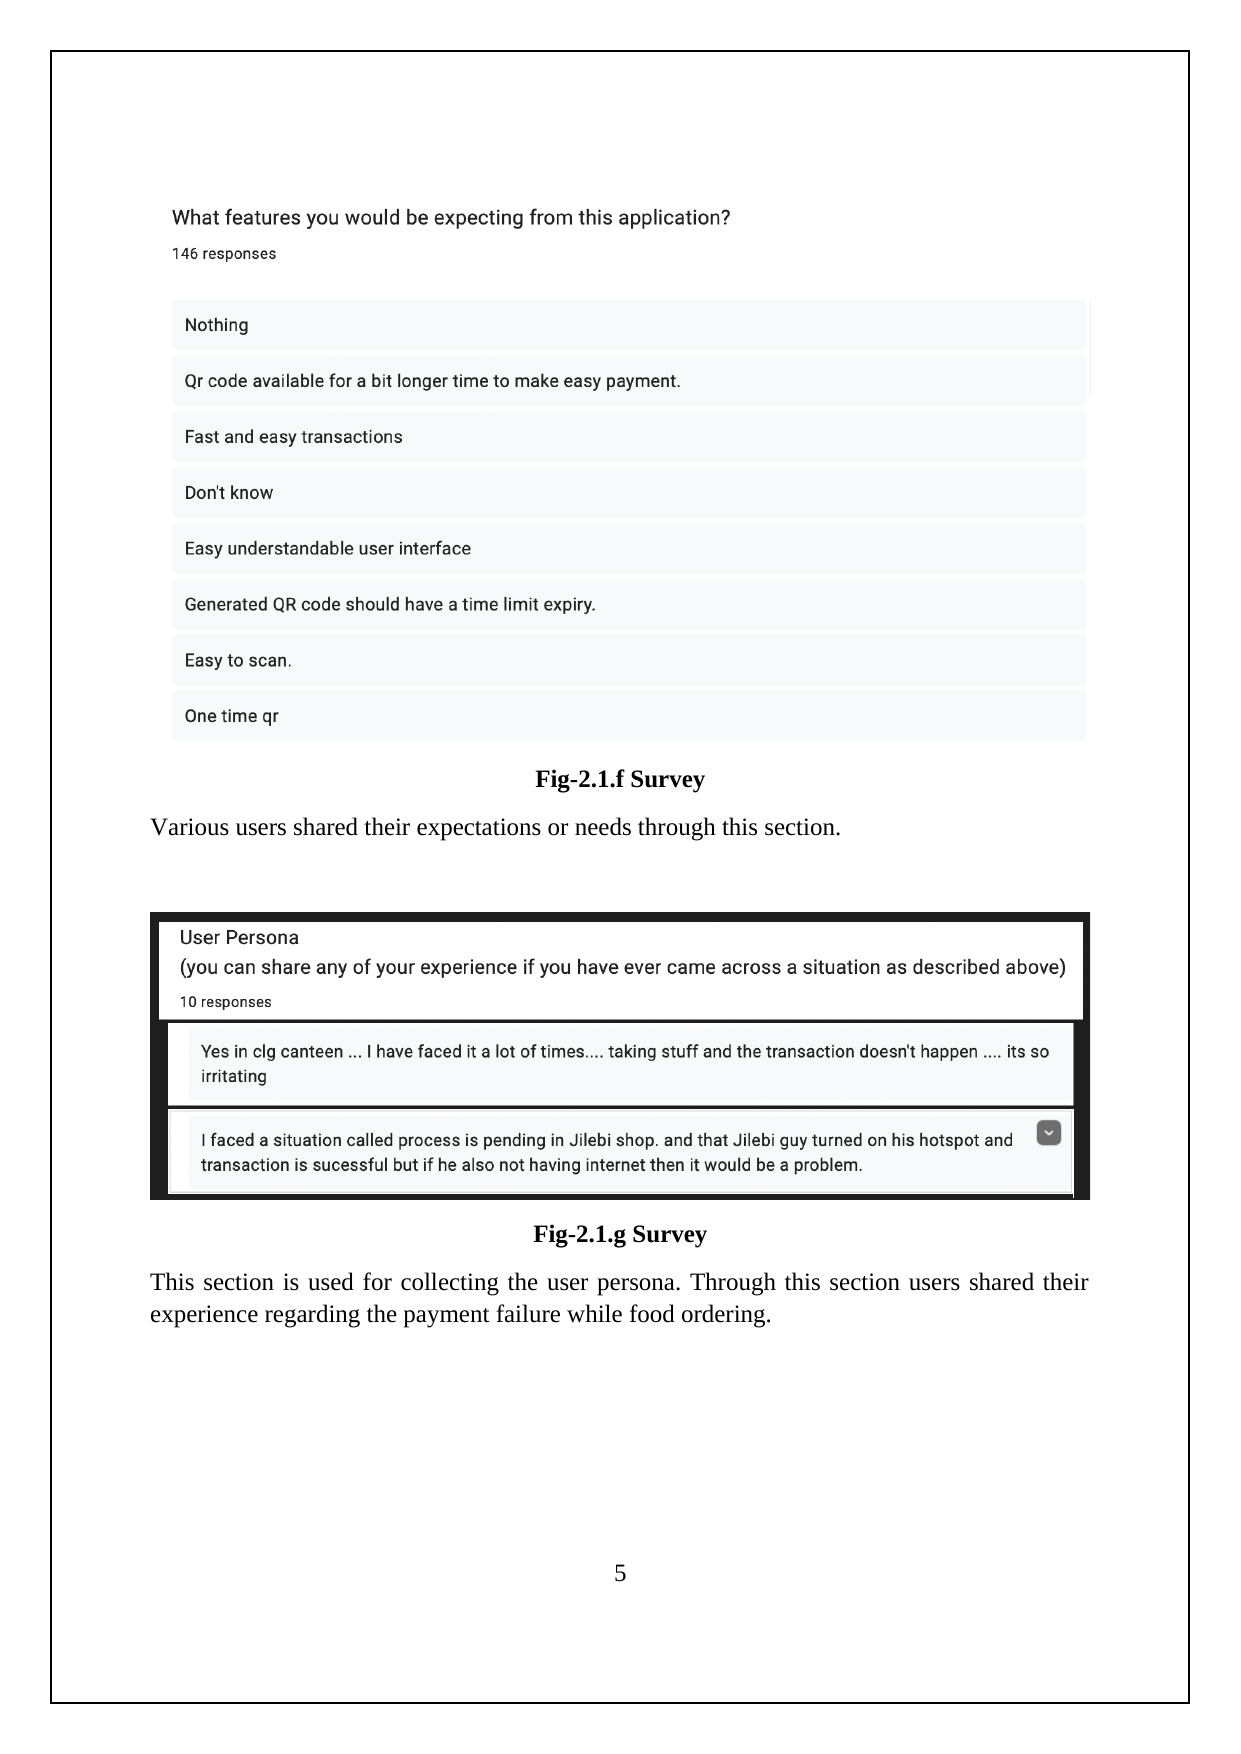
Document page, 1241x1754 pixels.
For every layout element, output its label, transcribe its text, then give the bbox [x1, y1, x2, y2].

text This section is used for collecting the user persona. Through this section users shared their experience regarding the payment failure while food ordering. [150, 1267, 1090, 1328]
picture [150, 195, 1091, 746]
text Fig-2.1.g Survey [150, 1219, 1090, 1248]
text Fig-2.1.f Survey [150, 764, 1090, 793]
picture [150, 912, 1091, 1200]
text Various users shared their expectations or needs through this section. [150, 812, 1090, 841]
